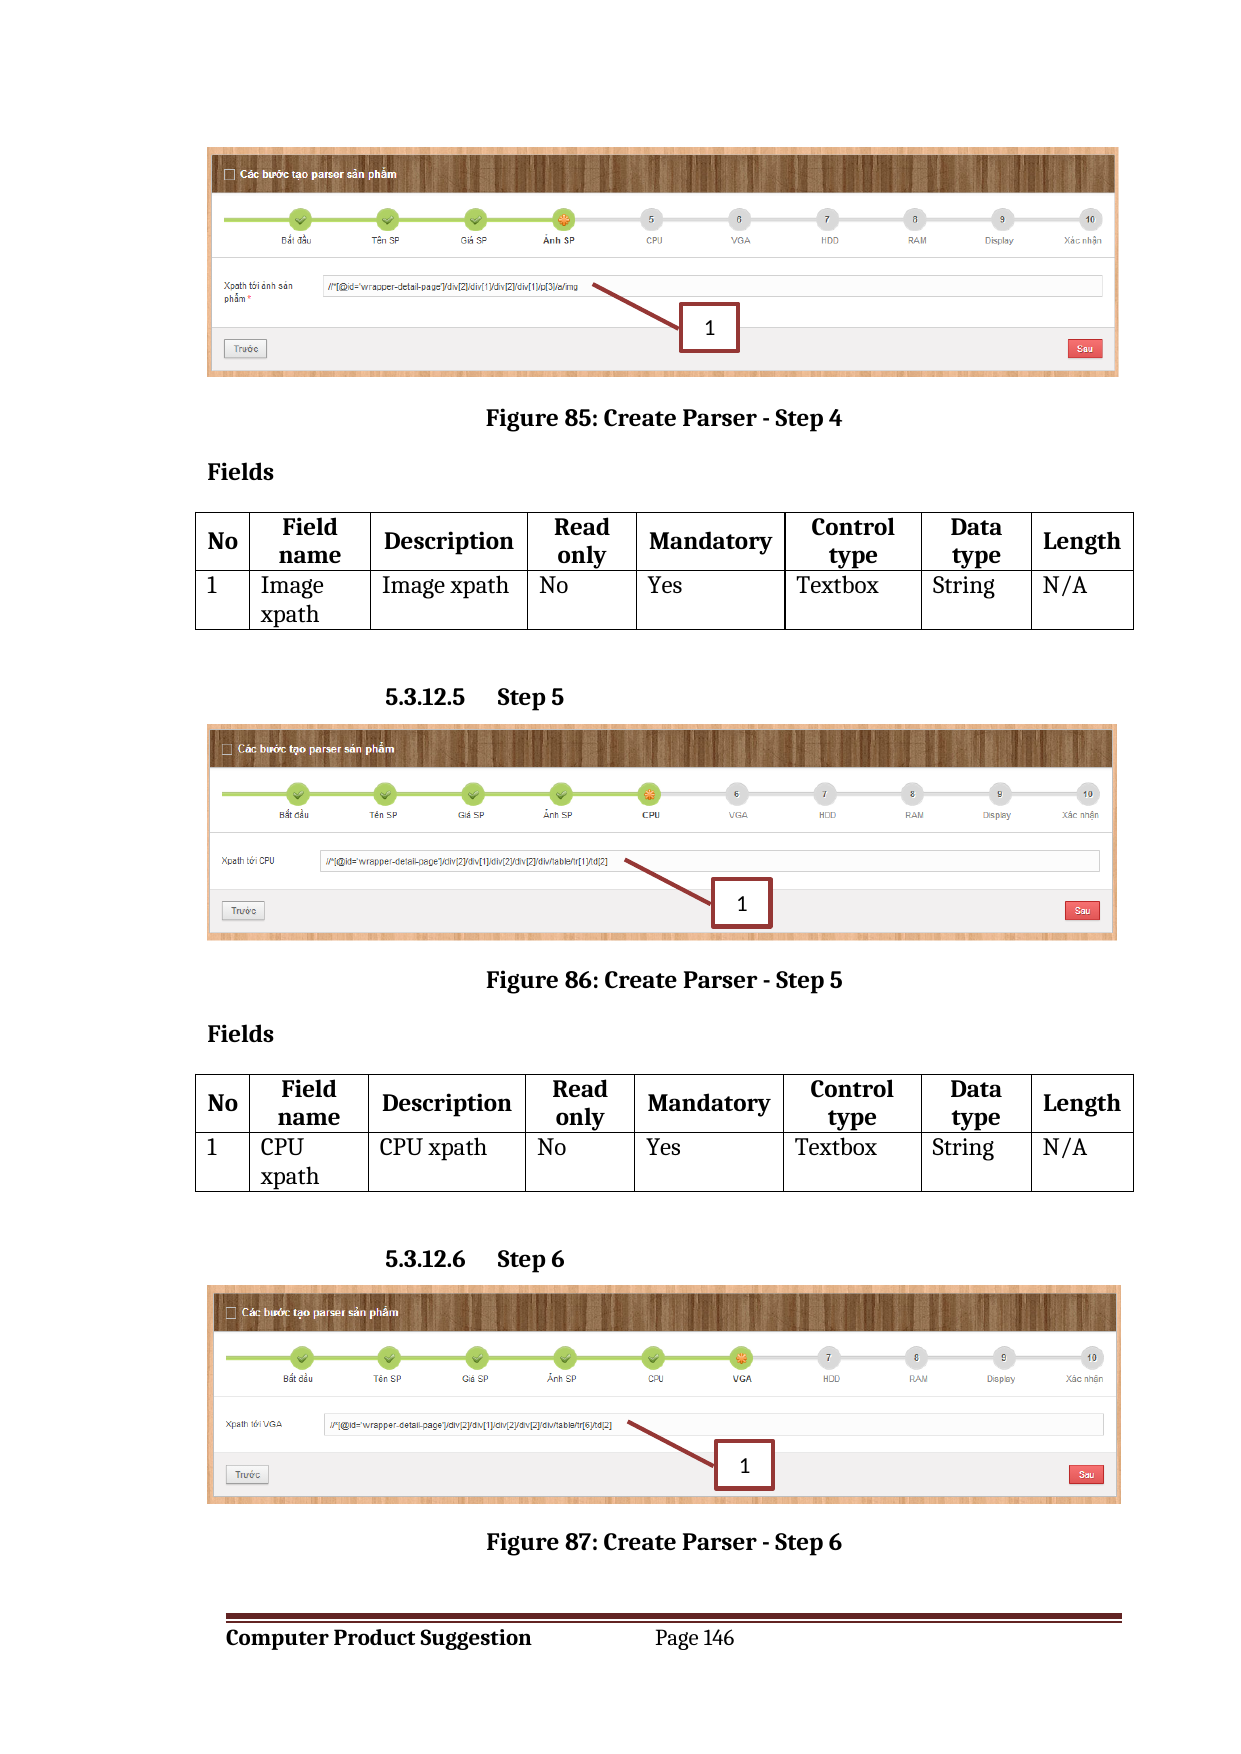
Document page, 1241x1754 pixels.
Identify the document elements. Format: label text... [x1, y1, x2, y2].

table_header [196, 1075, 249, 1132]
subtitle Step 6 [385, 1244, 1122, 1273]
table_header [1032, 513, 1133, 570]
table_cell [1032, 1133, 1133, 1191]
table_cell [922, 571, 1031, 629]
text Figure 87: Create Parser - Step 6 [207, 1528, 1122, 1557]
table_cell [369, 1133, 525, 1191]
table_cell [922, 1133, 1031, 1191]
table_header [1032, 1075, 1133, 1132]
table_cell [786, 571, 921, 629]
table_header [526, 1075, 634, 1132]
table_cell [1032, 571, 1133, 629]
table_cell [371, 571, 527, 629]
picture [207, 147, 1123, 379]
subtitle Step 5 [385, 683, 1122, 712]
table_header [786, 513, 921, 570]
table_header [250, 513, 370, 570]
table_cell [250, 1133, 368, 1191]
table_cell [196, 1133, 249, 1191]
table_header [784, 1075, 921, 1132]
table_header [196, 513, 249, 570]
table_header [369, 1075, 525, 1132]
picture [207, 1285, 1123, 1504]
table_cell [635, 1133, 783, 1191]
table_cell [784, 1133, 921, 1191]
text Figure 85: Create Parser - Step 4 [207, 404, 1122, 433]
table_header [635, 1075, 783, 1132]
text Fields [207, 1019, 1122, 1048]
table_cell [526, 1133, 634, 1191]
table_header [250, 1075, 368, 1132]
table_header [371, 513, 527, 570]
picture [207, 724, 1123, 941]
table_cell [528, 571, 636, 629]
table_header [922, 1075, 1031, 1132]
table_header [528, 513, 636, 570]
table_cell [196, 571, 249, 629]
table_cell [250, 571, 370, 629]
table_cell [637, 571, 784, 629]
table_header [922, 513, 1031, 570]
text Figure 86: Create Parser - Step 5 [207, 966, 1122, 994]
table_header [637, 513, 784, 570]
text Fields [207, 458, 1122, 487]
